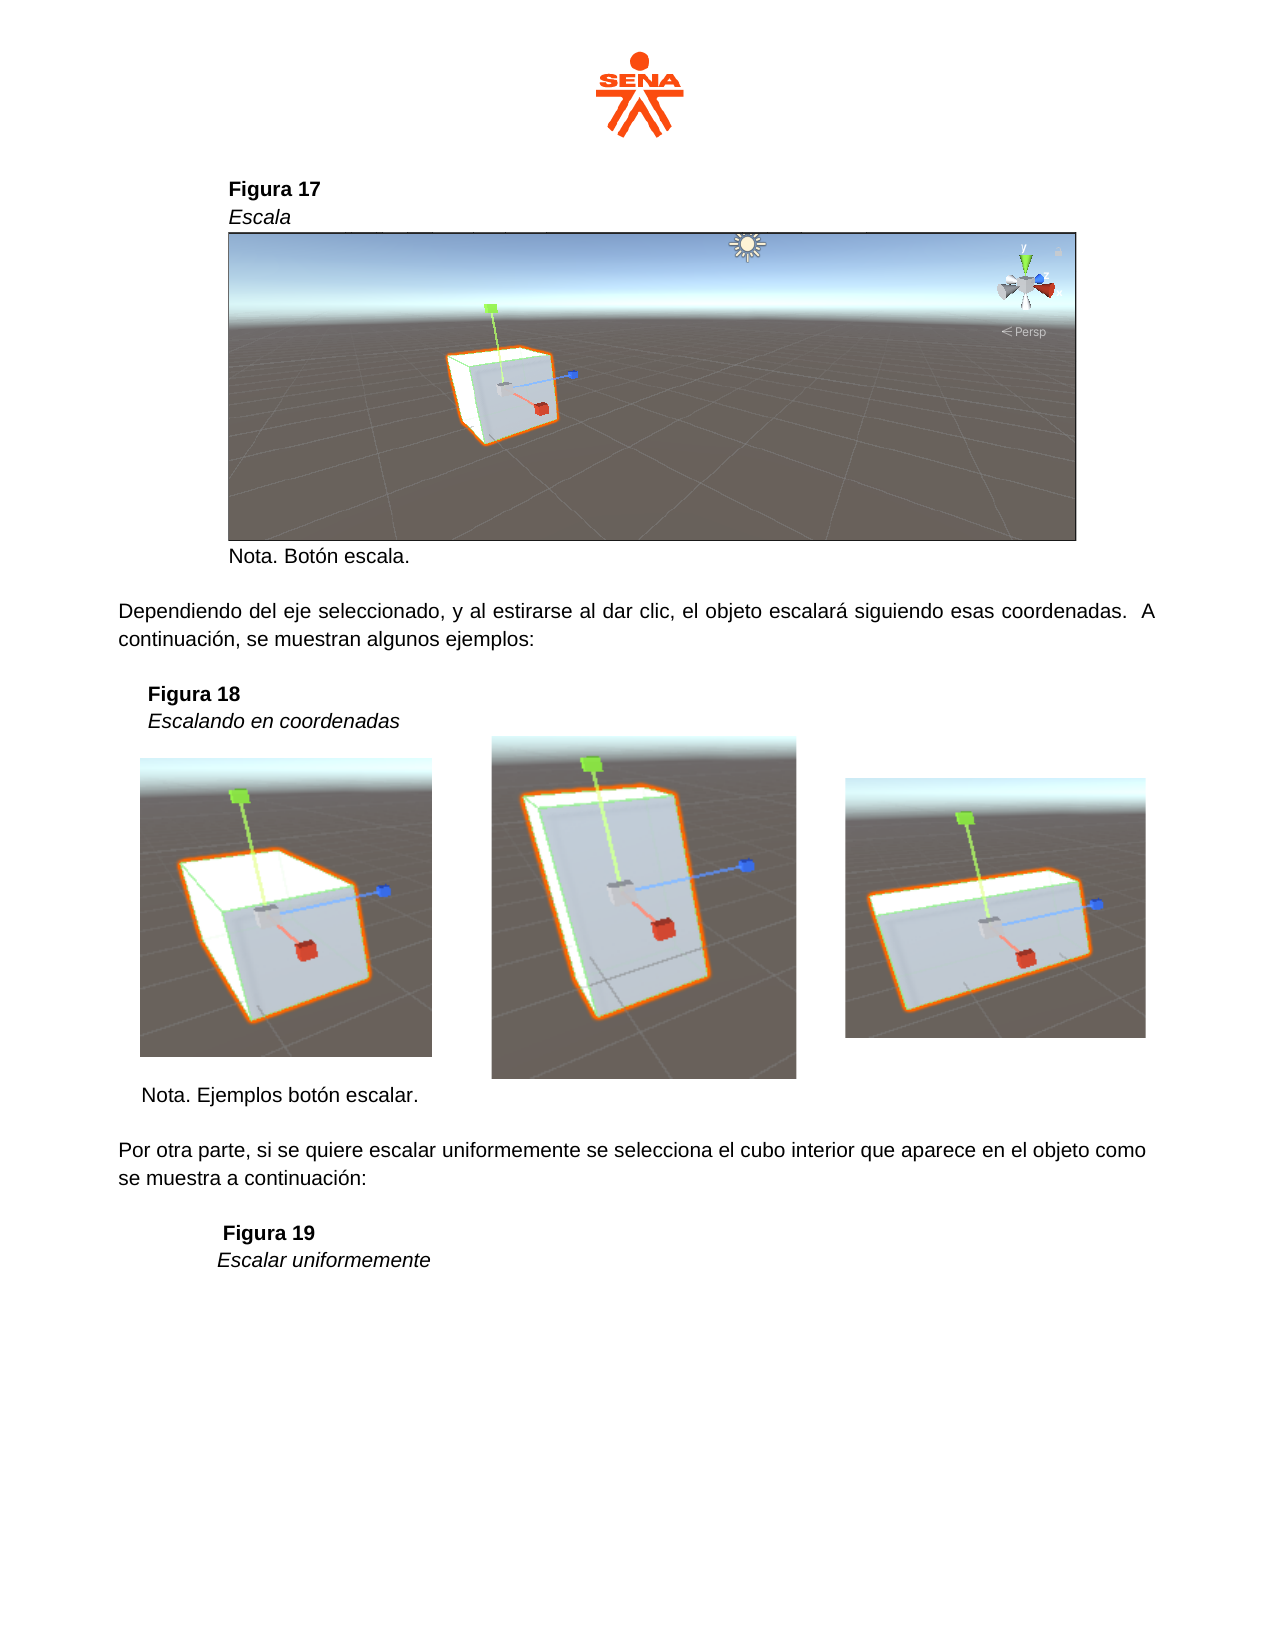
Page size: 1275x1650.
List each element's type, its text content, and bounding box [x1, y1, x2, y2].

picture [845, 778, 1146, 1038]
table_header [118, 737, 454, 1083]
text Escalando en coordenadas [118, 709, 1157, 733]
text Figura 19 [118, 1220, 1157, 1244]
picture [228, 232, 1077, 541]
text Figura 18 [118, 682, 1157, 706]
text Nota. Ejemplos botón escalar. [118, 1083, 1157, 1107]
text Escalar uniformemente [118, 1248, 1157, 1272]
picture [140, 758, 432, 1057]
picture [585, 48, 690, 142]
text Por otra parte, si se quiere escalar uniformemente se selecciona el cubo interior que aparece en el objeto como se muestra a continuación: [118, 1138, 1157, 1189]
text Nota. Botón escala. [118, 544, 1157, 568]
picture [491, 736, 797, 1079]
table_header [834, 737, 1157, 1083]
text Escala [118, 205, 1157, 229]
text Figura 17 [118, 177, 1157, 201]
text Dependiendo del eje seleccionado, y al estirarse al dar clic, el objeto escalará siguiendo esas coordenadas. A continuación, se muestran algunos ejemplos: [118, 599, 1157, 651]
table_header [454, 737, 834, 1083]
